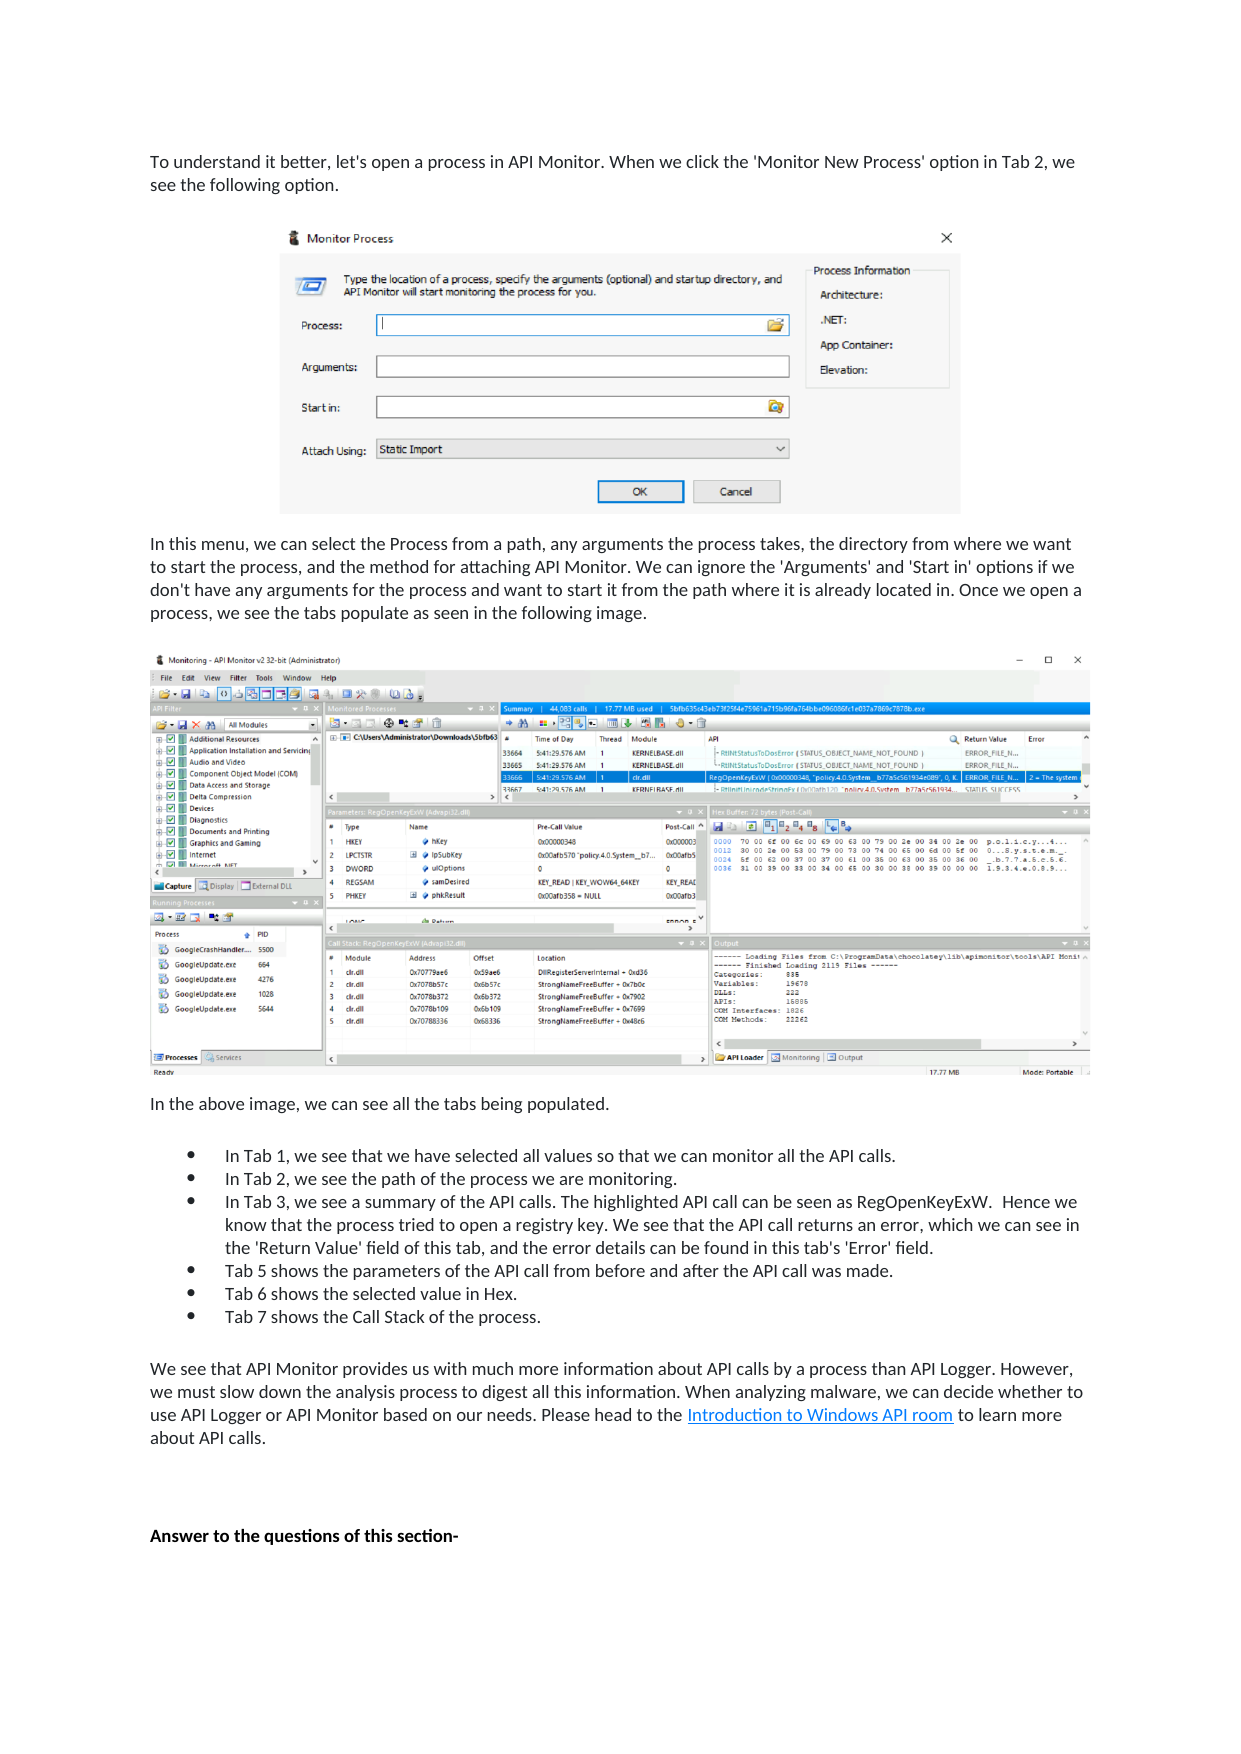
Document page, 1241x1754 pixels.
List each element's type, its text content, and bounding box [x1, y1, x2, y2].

list In Tab 3, we see a summary of the API calls. The highlighted API call can be seen as RegOpenKeyExW. Hence we know that the process tried to open a registry key. We see that the API call returns an error, which we can see in the 'Return Value' field of this tab, and the error details can be found in this tab's 'Error' field. [187, 1190, 1090, 1259]
list Tab 6 shows the selected value in Hex. [187, 1282, 1090, 1305]
picture [279, 225, 961, 514]
picture [150, 652, 1091, 1075]
text In the above image, we can see all the tabs being populated. [150, 1092, 1090, 1115]
list Tab 5 shows the parameters of the API call from before and after the API call was made. [187, 1259, 1090, 1282]
text To understand it better, let's open a process in API Monitor. When we click the 'Monitor New Process' option in Tab 2, we see the following option. [150, 150, 1090, 196]
text Answer to the questions of this section- [150, 1524, 1090, 1547]
list In Tab 1, we see that we have selected all values so that we can monitor all the API calls. [187, 1144, 1090, 1167]
text We see that API Monitor provides us with much more information about API calls by a process than API Logger. However, we must slow down the analysis process to digest all this information. When analyzing malware, we can decide whether to use API Logger or API Monitor based on our needs. Please head to the Introduction to Windows API room to learn more about API calls. [150, 1357, 1090, 1449]
list Tab 7 shows the Call Stack of the process. [187, 1305, 1090, 1328]
text In this menu, we can select the Process from a path, any arguments the process takes, the directory from where we want to start the process, and the method for attaching API Monitor. We can ignore the 'Arguments' and 'Start in' options if we don't have any arguments for the process and want to start it from the path where it is already located in. Once we open a process, we see the tabs populate as seen in the following image. [150, 532, 1090, 624]
list In Tab 2, we see the path of the process we are monitoring. [187, 1167, 1090, 1190]
